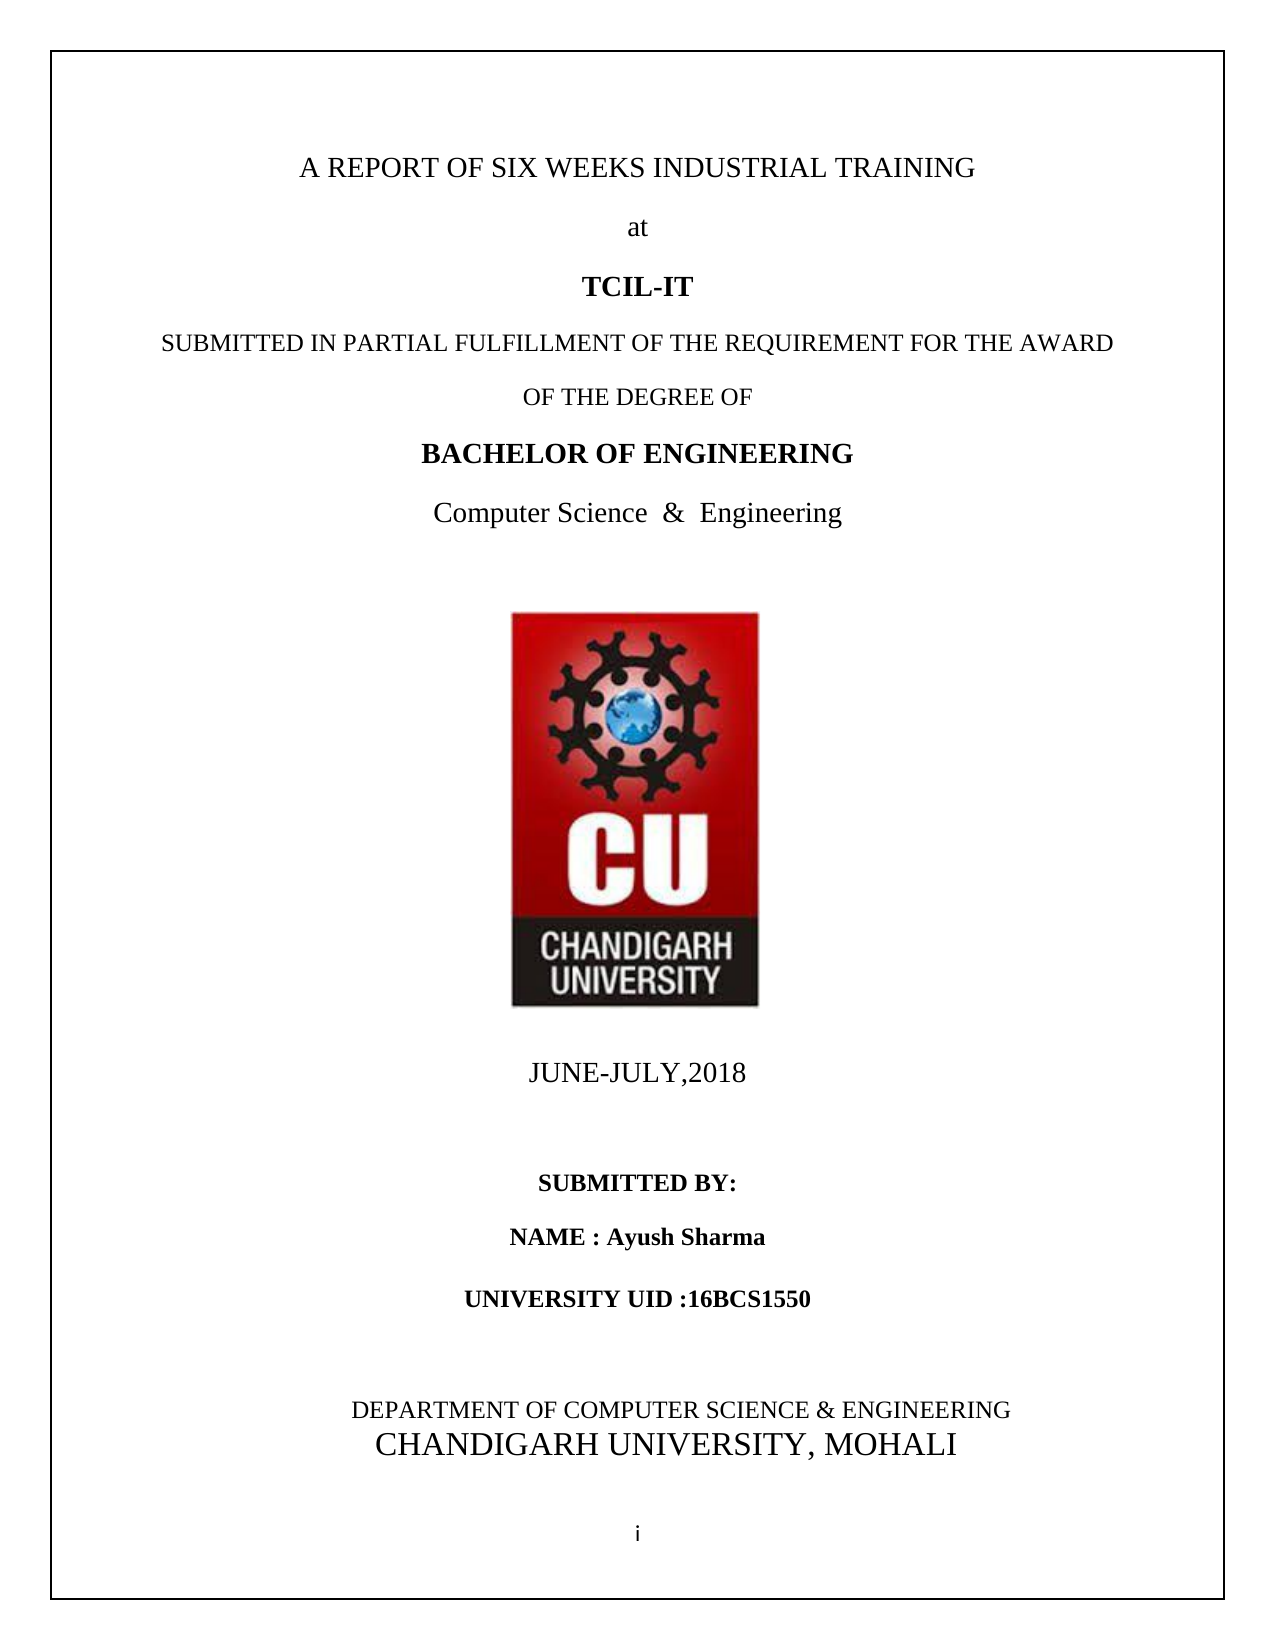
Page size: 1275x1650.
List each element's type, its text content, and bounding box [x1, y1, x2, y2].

picture [510, 611, 761, 1009]
text BACHELOR OF ENGINEERING [150, 436, 1125, 469]
text SUBMITTED IN PARTIAL FULFILLMENT OF THE REQUIREMENT FOR THE AWARD [150, 328, 1125, 357]
text Computer Science & Engineering [150, 495, 1125, 529]
text TCIL-IT [150, 269, 1125, 302]
text at [150, 209, 1125, 243]
text JUNE-JULY,2018 [150, 1055, 1125, 1089]
text CHANDIGARH UNIVERSITY, MOHALI [333, 1425, 1125, 1463]
text NAME : Ayush Sharma [150, 1222, 1125, 1250]
text UNIVERSITY UID :16BCS1550 [150, 1275, 1125, 1315]
text DEPARTMENT OF COMPUTER SCIENCE & ENGINEERING [162, 1395, 1125, 1424]
text A REPORT OF SIX WEEKS INDUSTRIAL TRAINING [150, 150, 1125, 183]
text SUBMITTED BY: [150, 1168, 1125, 1196]
text OF THE DEGREE OF [150, 382, 1125, 411]
